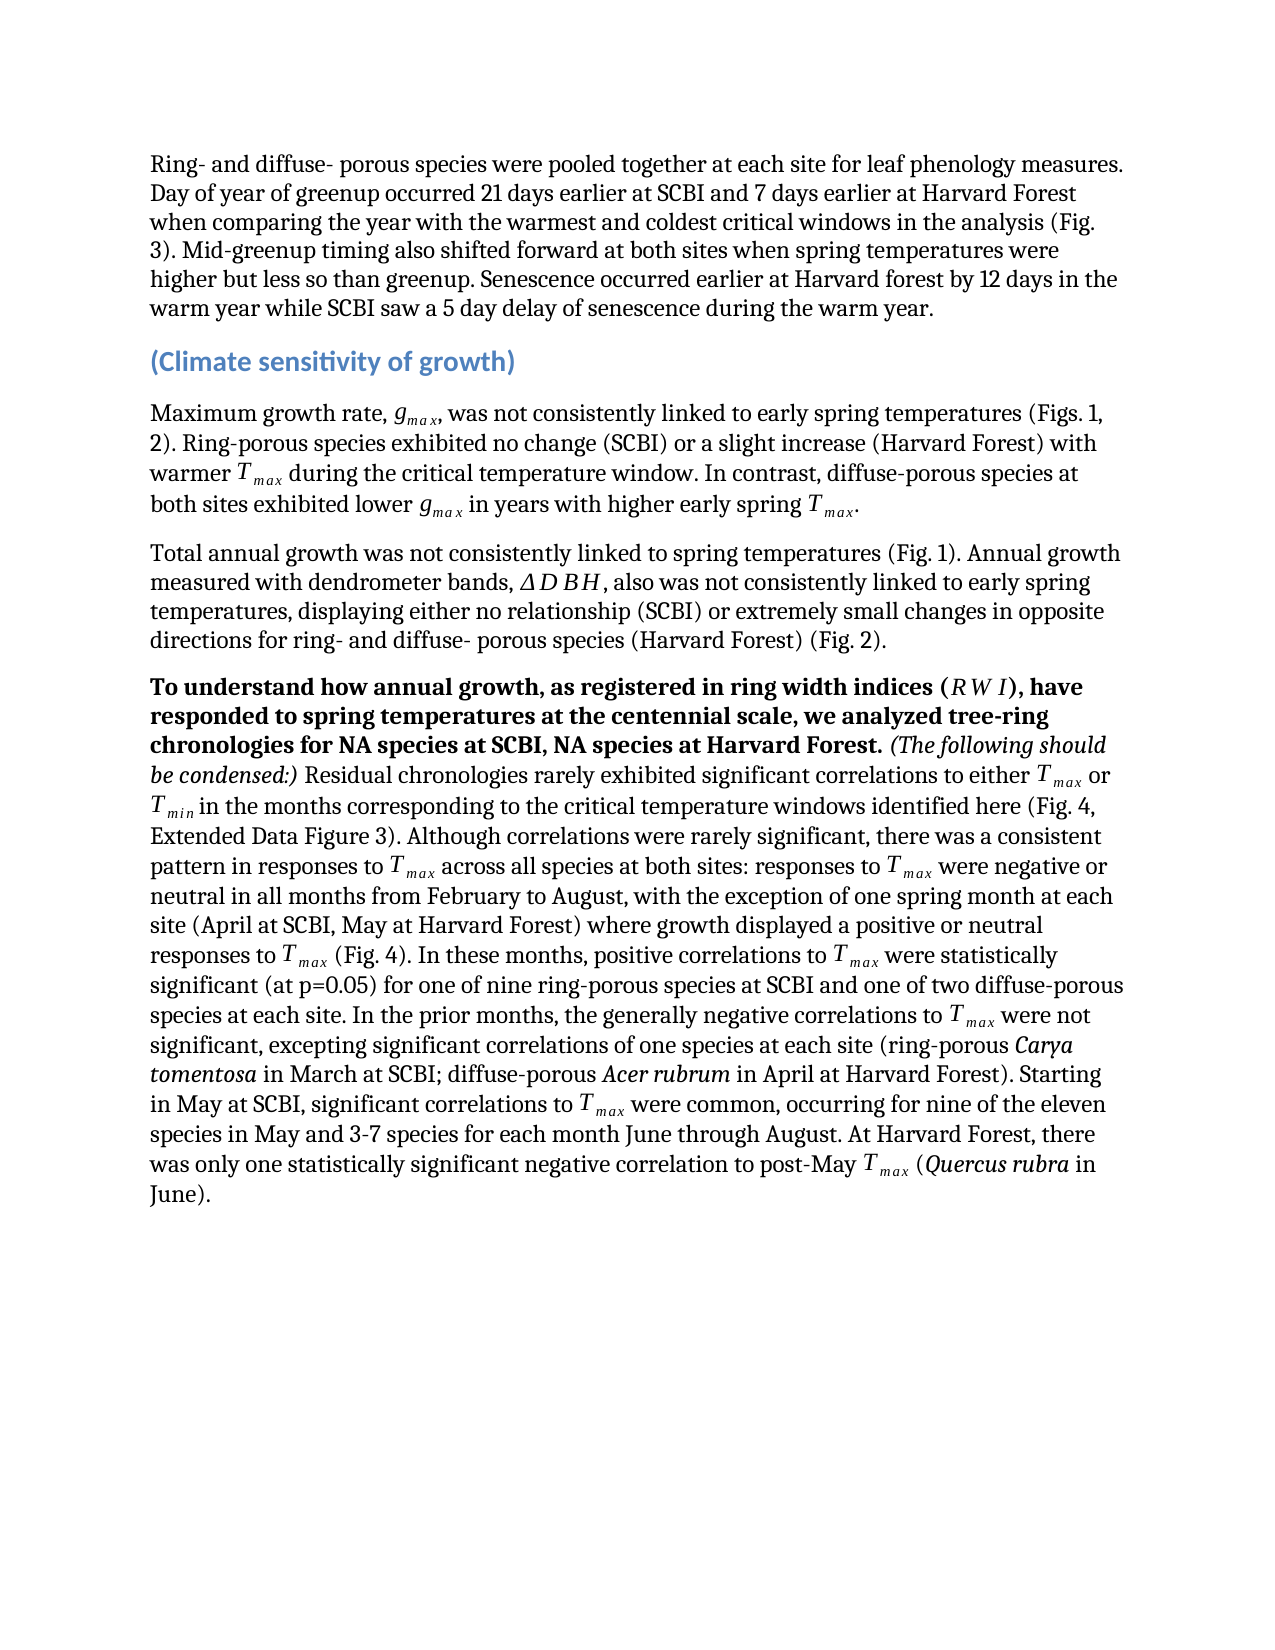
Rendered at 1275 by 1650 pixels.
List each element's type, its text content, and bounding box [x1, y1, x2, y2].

text Total annual growth was not consistently linked to spring temperatures (Fig. 1). Annual growth measured with dendrometer bands, , also was not consistently linked to early spring temperatures, displaying either no relationship (SCBI) or extremely small changes in opposite directions for ring- and diffuse- porous species (Harvard Forest) (Fig. 2). [150, 539, 1125, 654]
text To understand how annual growth, as registered in ring width indices (), have responded to spring temperatures at the centennial scale, we analyzed tree-ring chronologies for NA species at SCBI, NA species at Harvard Forest. (The following should be condensed:) Residual chronologies rarely exhibited significant correlations to either or in the months corresponding to the critical temperature windows identified here (Fig. 4, Extended Data Figure 3). Although correlations were rarely significant, there was a consistent pattern in responses to across all species at both sites: responses to were negative or neutral in all months from February to August, with the exception of one spring month at each site (April at SCBI, May at Harvard Forest) where growth displayed a positive or neutral responses to (Fig. 4). In these months, positive correlations to were statistically significant (at p=0.05) for one of nine ring-porous species at SCBI and one of two diffuse-porous species at each site. In the prior months, the generally negative correlations to were not significant, excepting significant correlations of one species at each site (ring-porous Carya tomentosa in March at SCBI; diffuse-porous Acer rubrum in April at Harvard Forest). Starting in May at SCBI, significant correlations to were common, occurring for nine of the eleven species in May and 3-7 species for each month June through August. At Harvard Forest, there was only one statistically significant negative correlation to post-May (Quercus rubra in June). [150, 673, 1125, 1209]
text Ring- and diffuse- porous species were pooled together at each site for leaf phenology measures. Day of year of greenup occurred 21 days earlier at SCBI and 7 days earlier at Harvard Forest when comparing the year with the warmest and coldest critical windows in the analysis (Fig. 3). Mid-greenup timing also shifted forward at both sites when spring temperatures were higher but less so than greenup. Senescence occurred earlier at Harvard forest by 12 days in the warm year while SCBI saw a 5 day delay of senescence during the warm year. [150, 150, 1125, 322]
text Maximum growth rate, , was not consistently linked to early spring temperatures (Figs. 1, 2). Ring-porous species exhibited no change (SCBI) or a slight increase (Harvard Forest) with warmer during the critical temperature window. In contrast, diffuse-porous species at both sites exhibited lower in years with higher early spring . [150, 398, 1125, 521]
subtitle (Climate sensitivity of growth) [150, 343, 1125, 379]
